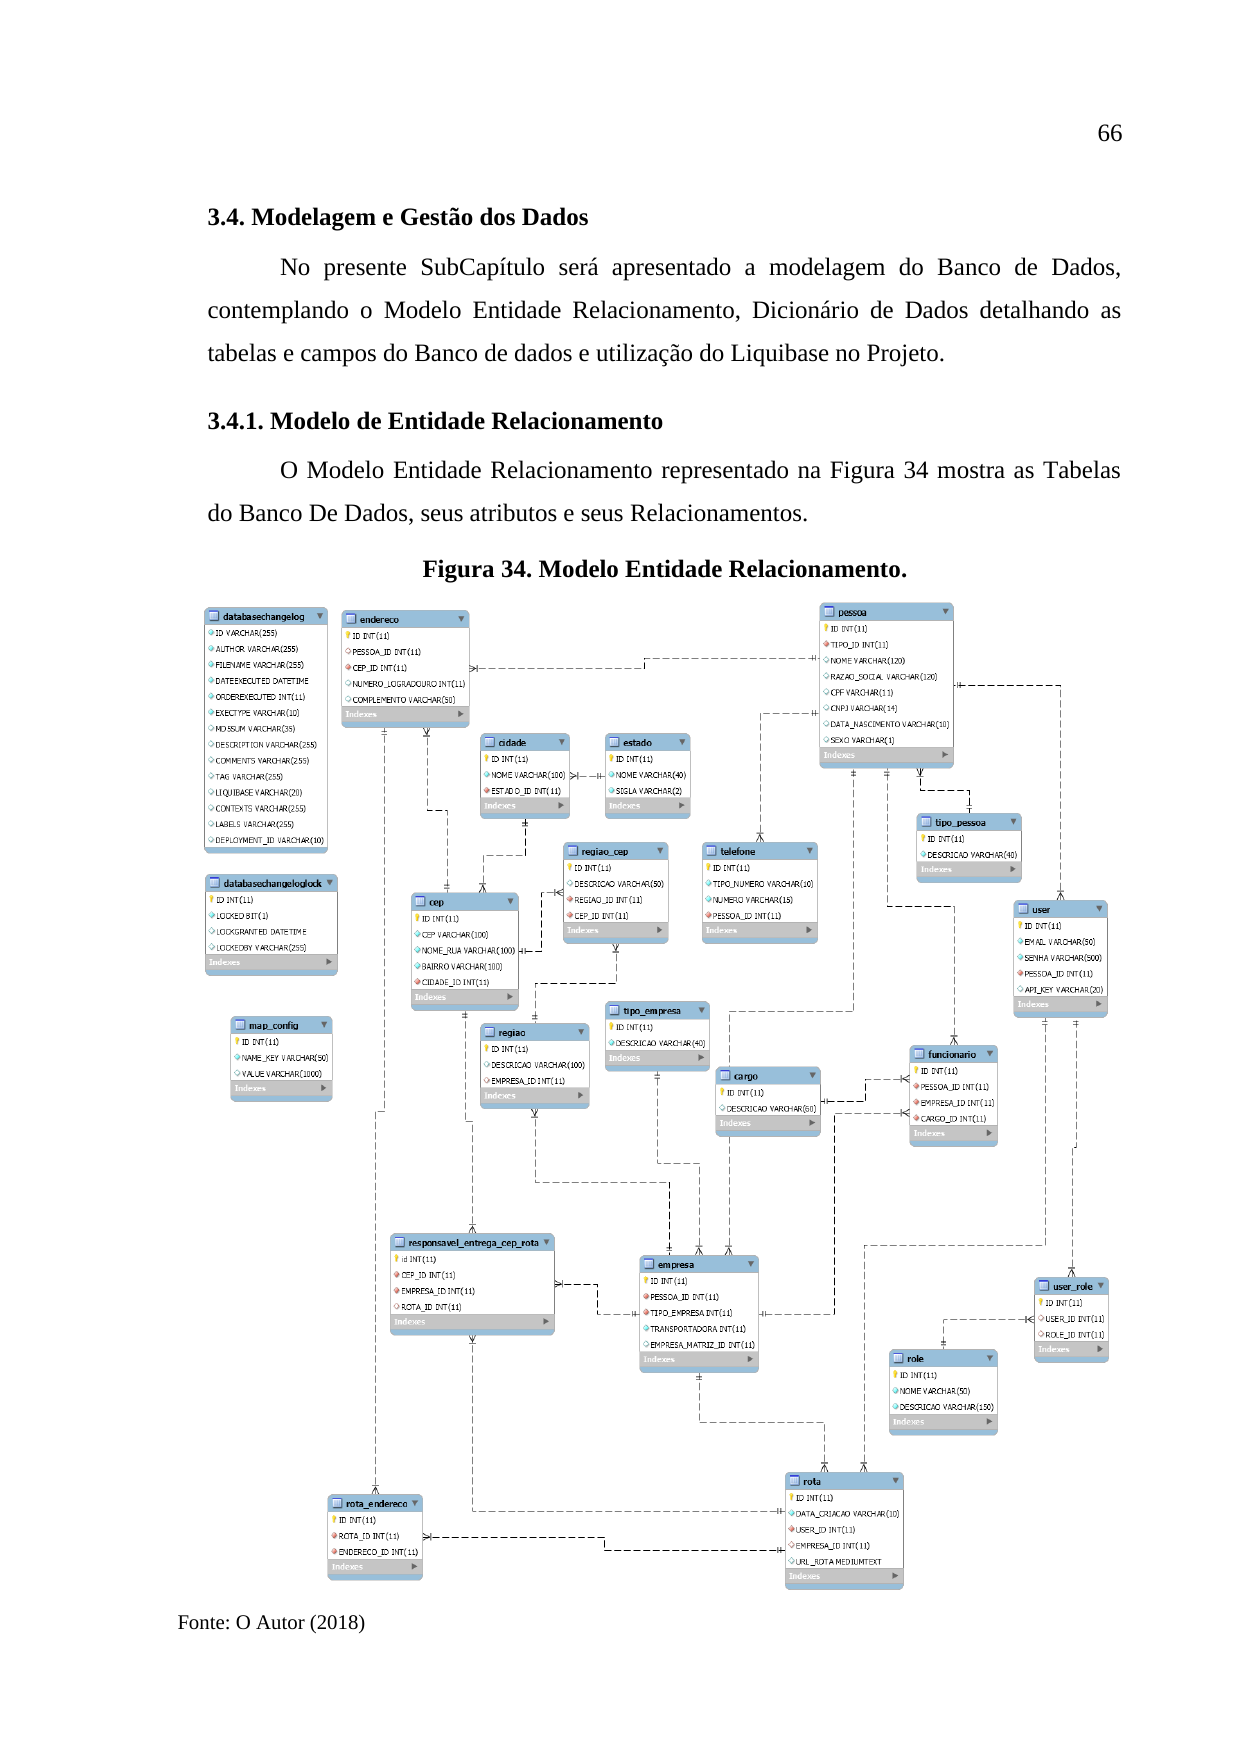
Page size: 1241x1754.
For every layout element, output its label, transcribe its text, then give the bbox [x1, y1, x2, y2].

text Fonte: O Autor (2018) [177, 1609, 1122, 1634]
text O Modelo Entidade Relacionamento representado na Figura 34 mostra as Tabelas do Banco De Dados, seus atributos e seus Relacionamentos. [207, 455, 1122, 527]
picture [197, 595, 1115, 1596]
text No presente SubCapítulo será apresentado a modelagem do Banco de Dados, contemplando o Modelo Entidade Relacionamento, Dicionário de Dados detalhando as tabelas e campos do Banco de dados e utilização do Liquibase no Projeto. [207, 252, 1122, 367]
subtitle Modelagem e Gestão dos Dados [207, 202, 1122, 231]
subtitle Modelo de Entidade Relacionamento [207, 406, 1122, 435]
text Figura 34. Modelo Entidade Relacionamento. [207, 554, 1122, 583]
